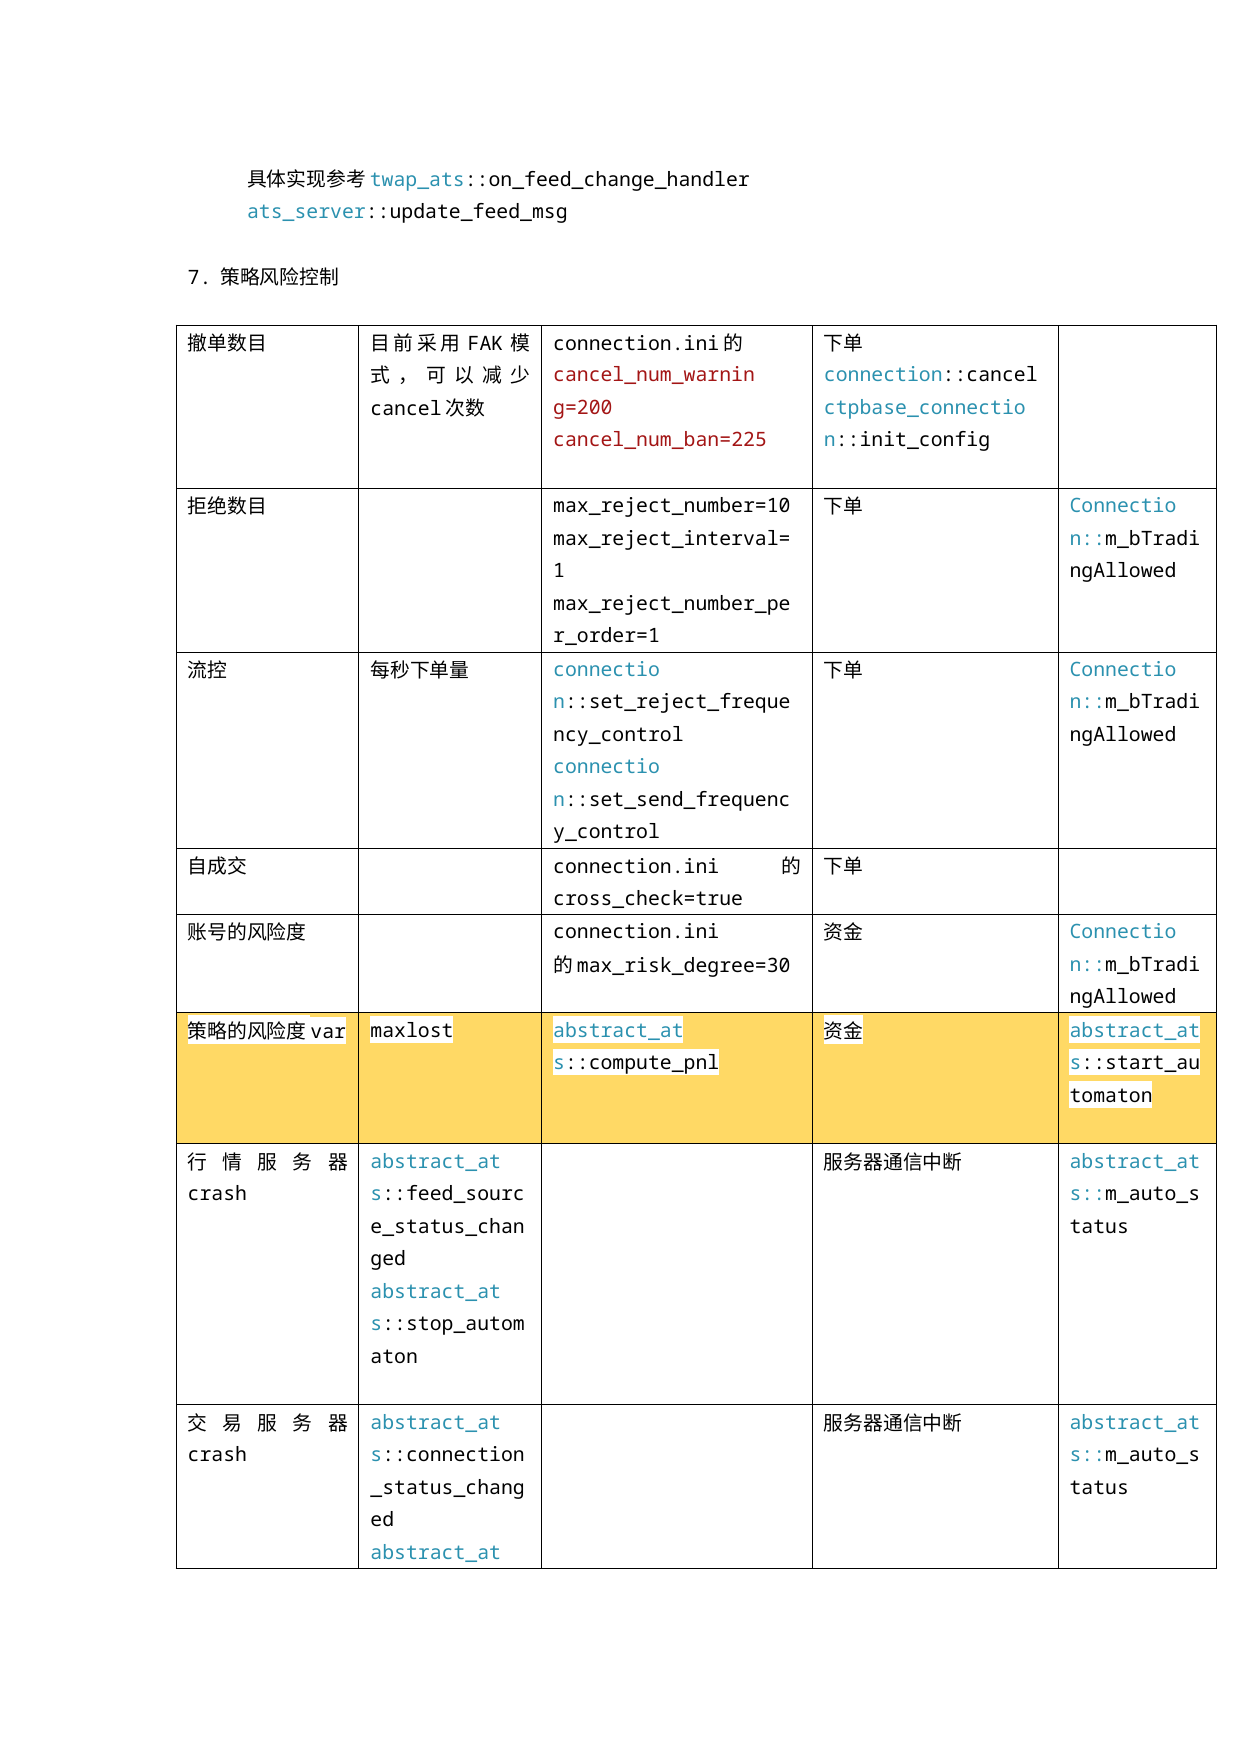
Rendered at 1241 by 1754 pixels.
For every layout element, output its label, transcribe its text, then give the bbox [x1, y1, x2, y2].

table_cell Connection::m_bTradingAllowed [1059, 489, 1216, 652]
table_cell 流控 [177, 653, 358, 848]
table_cell Connection::m_bTradingAllowed [1059, 915, 1216, 1012]
table_cell abstract_ats::m_auto_status [1059, 1144, 1216, 1404]
table_cell 账号的风险度 [177, 915, 358, 1012]
table_cell Connection::m_bTradingAllowed [1059, 653, 1216, 848]
table_cell 交易服务器crash [177, 1405, 358, 1568]
table_cell 资金 [813, 1013, 1058, 1143]
table_cell connection.ini 的max_risk_degree=30 [542, 915, 812, 1012]
text ats_server::update_feed_msg [187, 194, 1053, 227]
table_header [1059, 326, 1216, 488]
table_header 下单 connection::cancel ctpbase_connection::init_config [813, 326, 1058, 488]
table_cell 资金 [813, 915, 1058, 1012]
table_cell abstract_ats::compute_pnl [542, 1013, 812, 1143]
table_cell [359, 915, 541, 1012]
table_cell 每秒下单量 [359, 653, 541, 848]
table_cell 服务器通信中断 [813, 1144, 1058, 1404]
table_cell 拒绝数目 [177, 489, 358, 652]
table_header connection.ini的 cancel_num_warning=200 cancel_num_ban=225 [542, 326, 812, 488]
table_header 撤单数目 [177, 326, 358, 488]
table_cell abstract_ats::feed_source_status_changed abstract_ats::stop_automaton [359, 1144, 541, 1404]
table_cell max_reject_number=10 max_reject_interval=1 max_reject_number_per_order=1 [542, 489, 812, 652]
table_cell 下单 [813, 489, 1058, 652]
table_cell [359, 1405, 541, 1568]
table_cell [359, 489, 541, 652]
text 具体实现参考twap_ats::on_feed_change_handler [187, 162, 1053, 194]
table_cell maxlost [359, 1013, 541, 1143]
table_header 目前采用FAK模式，可以减少cancel次数 [359, 326, 541, 488]
table_cell 策略的风险度var [177, 1013, 358, 1143]
table_cell [542, 1405, 812, 1568]
table_cell 下单 [813, 653, 1058, 848]
table_cell 服务器通信中断 [813, 1405, 1058, 1568]
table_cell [1059, 1405, 1216, 1568]
table_cell 行情服务器crash [177, 1144, 358, 1404]
table_cell [1059, 849, 1216, 914]
table_cell connection::set_reject_frequency_control connection::set_send_frequency_control [542, 653, 812, 848]
table_cell connection.ini的cross_check=true [542, 849, 812, 914]
table_cell 自成交 [177, 849, 358, 914]
table_cell [542, 1144, 812, 1404]
table_cell 下单 [813, 849, 1058, 914]
table_cell abstract_ats::start_automaton [1059, 1013, 1216, 1143]
list 策略风险控制 [187, 259, 1053, 292]
table_cell [359, 849, 541, 914]
